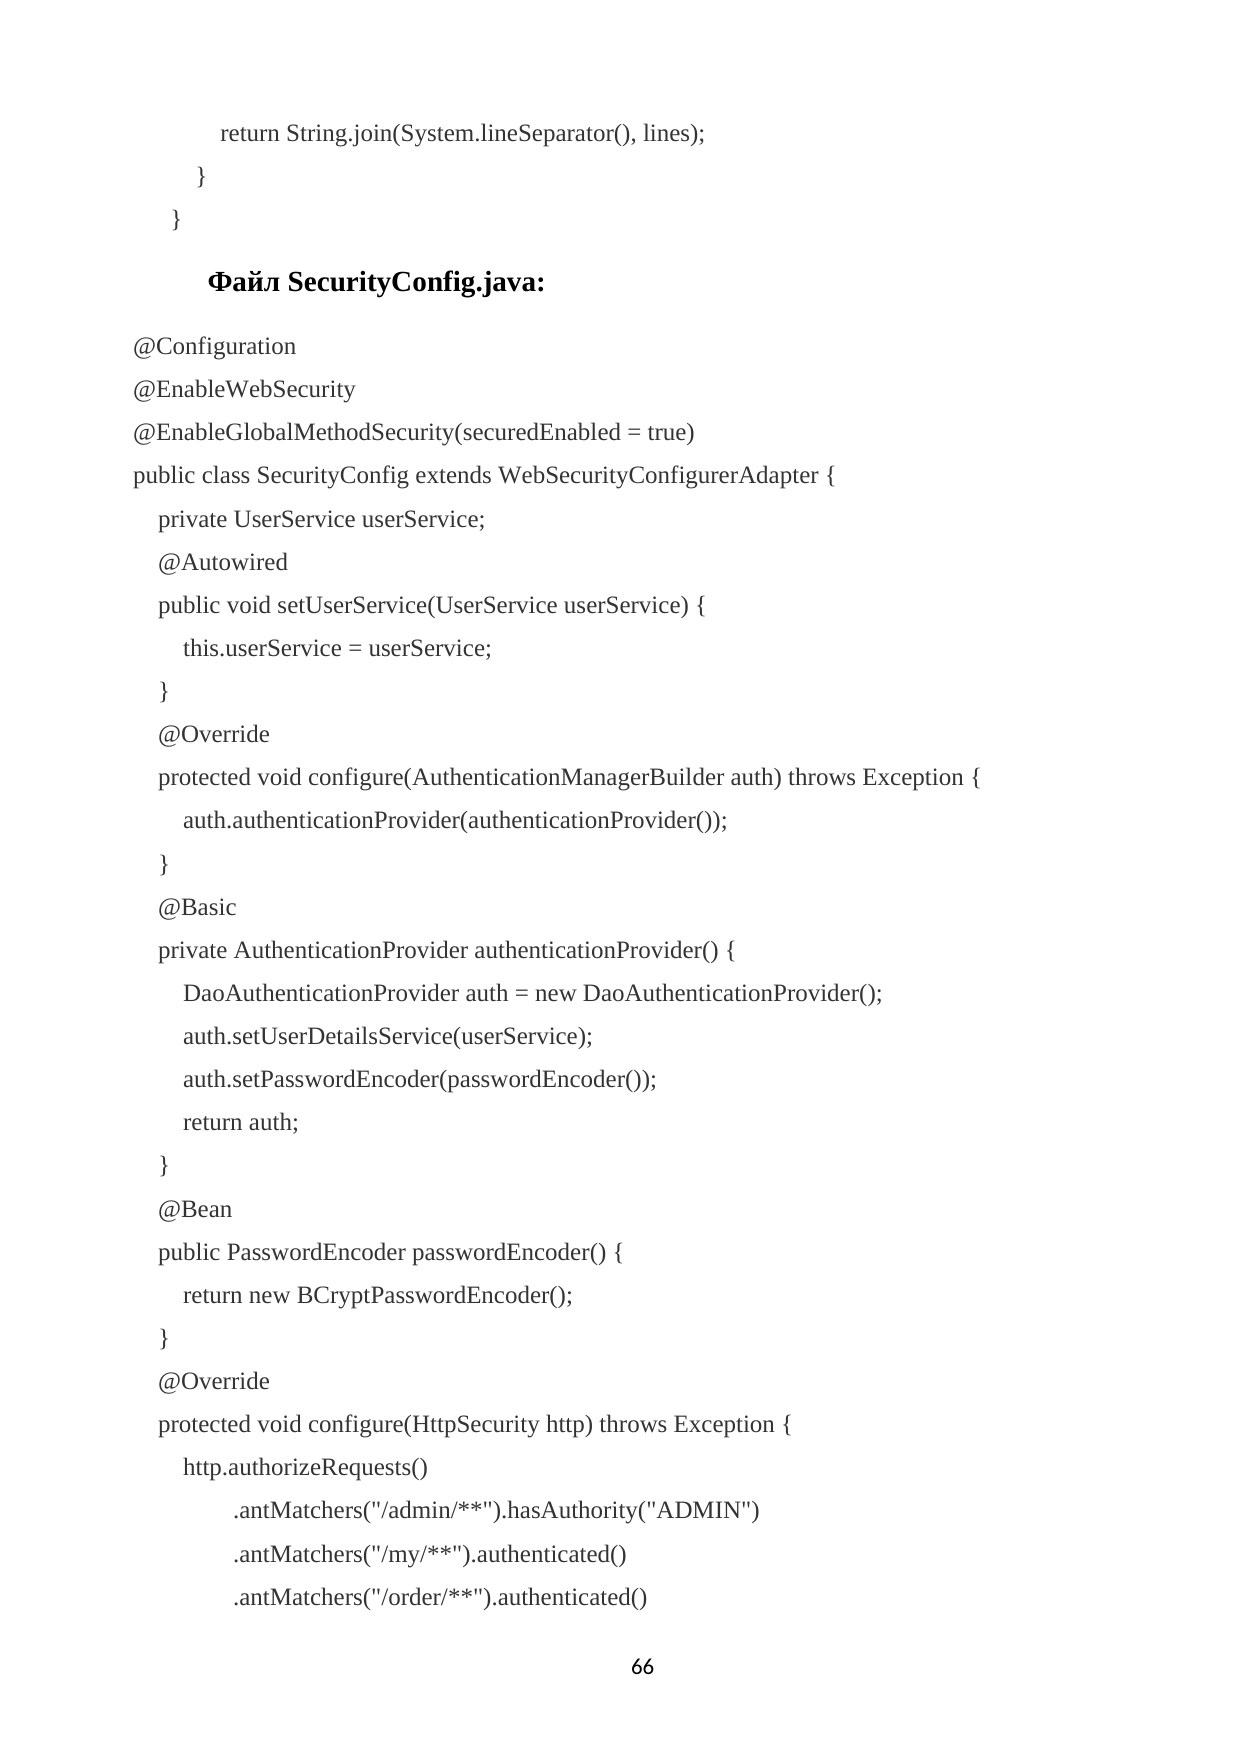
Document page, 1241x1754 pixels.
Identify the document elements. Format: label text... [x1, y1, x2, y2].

subtitle Файл SecurityConfig.java: [170, 264, 1152, 298]
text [170, 118, 1152, 233]
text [133, 331, 1152, 1611]
